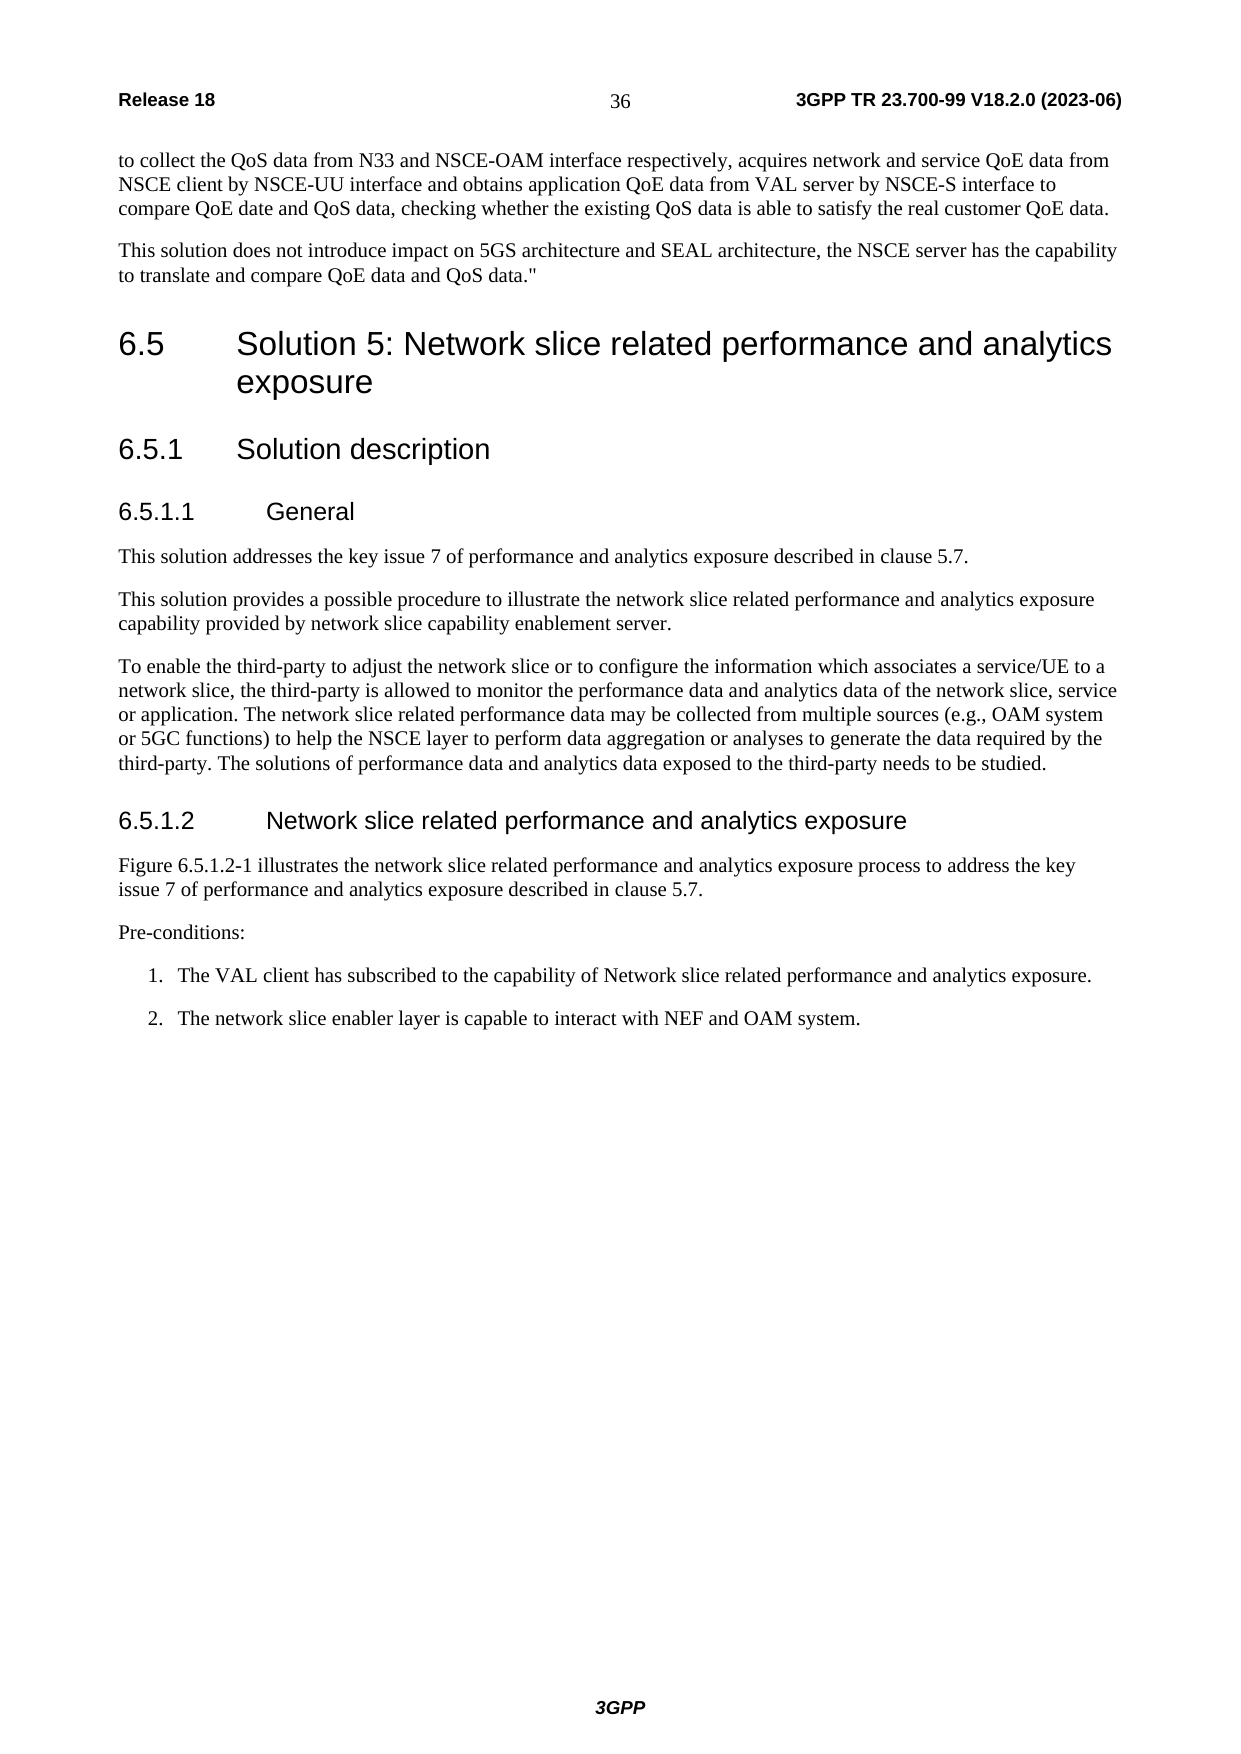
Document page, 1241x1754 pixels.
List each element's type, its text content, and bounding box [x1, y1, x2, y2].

subtitle 6.5.1 Solution description [118, 432, 1122, 466]
text 2. The network slice enabler layer is capable to interact with NEF and OAM system. [148, 1006, 1122, 1030]
subtitle 6.5 Solution 5: Network slice related performance and analytics exposure [118, 324, 1122, 401]
text This solution addresses the key issue 7 of performance and analytics exposure described in clause 5.7. [118, 544, 1122, 568]
text Pre-conditions: [118, 920, 1122, 944]
text This solution does not introduce impact on 5GS architecture and SEAL architecture, the NSCE server has the capability to translate and compare QoE data and QoS data." [118, 238, 1122, 287]
text This solution provides a possible procedure to illustrate the network slice related performance and analytics exposure capability provided by network slice capability enablement server. [118, 587, 1122, 635]
subtitle 6.5.1.2 Network slice related performance and analytics exposure [118, 806, 1122, 834]
text Figure 6.5.1.2-1 illustrates the network slice related performance and analytics exposure process to address the key issue 7 of performance and analytics exposure described in clause 5.7. [118, 853, 1122, 901]
text To enable the third-party to adjust the network slice or to configure the information which associates a service/UE to a network slice, the third-party is allowed to monitor the performance data and analytics data of the network slice, service or application. The network slice related performance data may be collected from multiple sources (e.g., OAM system or 5GC functions) to help the NSCE layer to perform data aggregation or analyses to generate the data required by the third-party. The solutions of performance data and analytics data exposed to the third-party needs to be studied. [118, 654, 1122, 774]
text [118, 147, 1122, 220]
subtitle 6.5.1.1 General [118, 497, 1122, 526]
text 1. The VAL client has subscribed to the capability of Network slice related performance and analytics exposure. [148, 963, 1122, 987]
